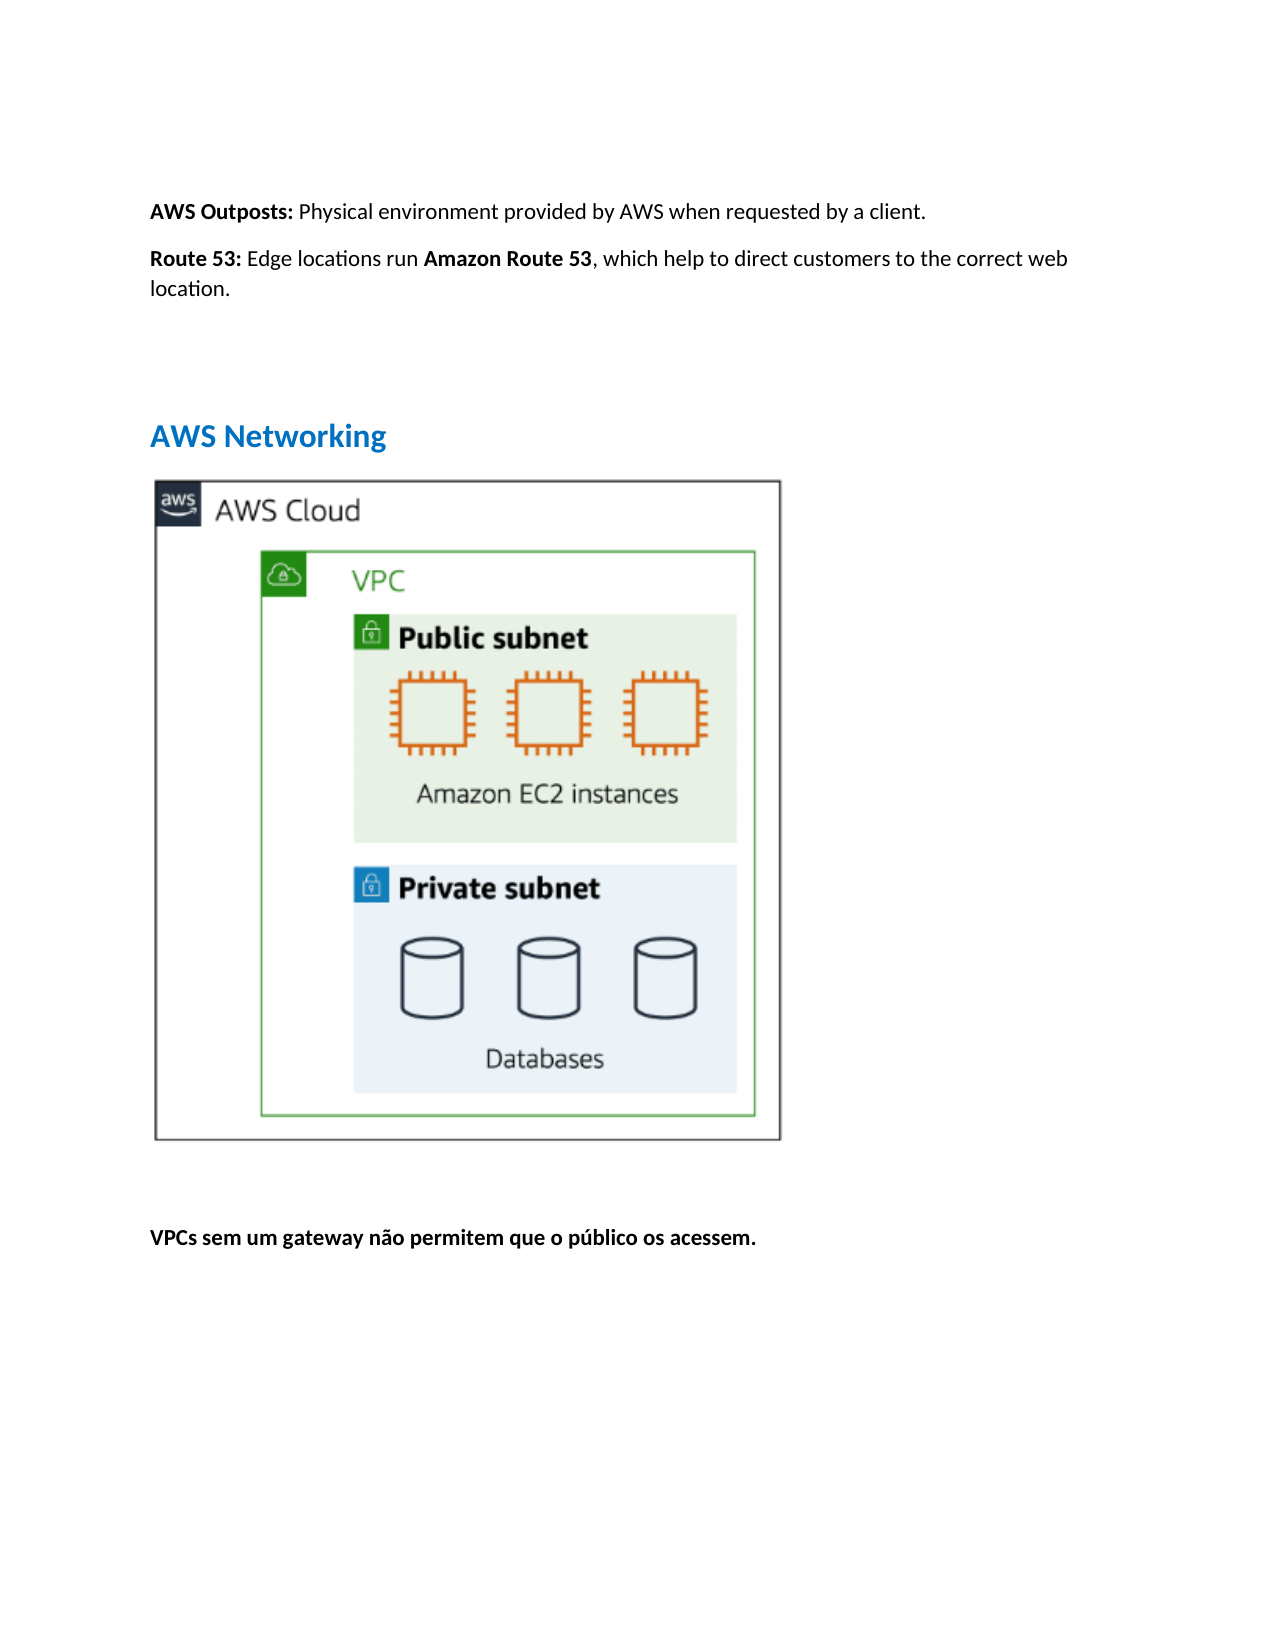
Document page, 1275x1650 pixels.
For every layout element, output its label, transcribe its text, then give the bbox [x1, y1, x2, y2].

text Route 53: Edge locations run Amazon Route 53, which help to direct customers to the correct web location. [150, 244, 1125, 302]
text AWS Outposts: Physical environment provided by AWS when requested by a client. [150, 197, 1125, 225]
picture [150, 475, 787, 1144]
text AWS Networking [150, 414, 1125, 455]
text VPCs sem um gateway não permitem que o público os acessem. [150, 1223, 1125, 1251]
